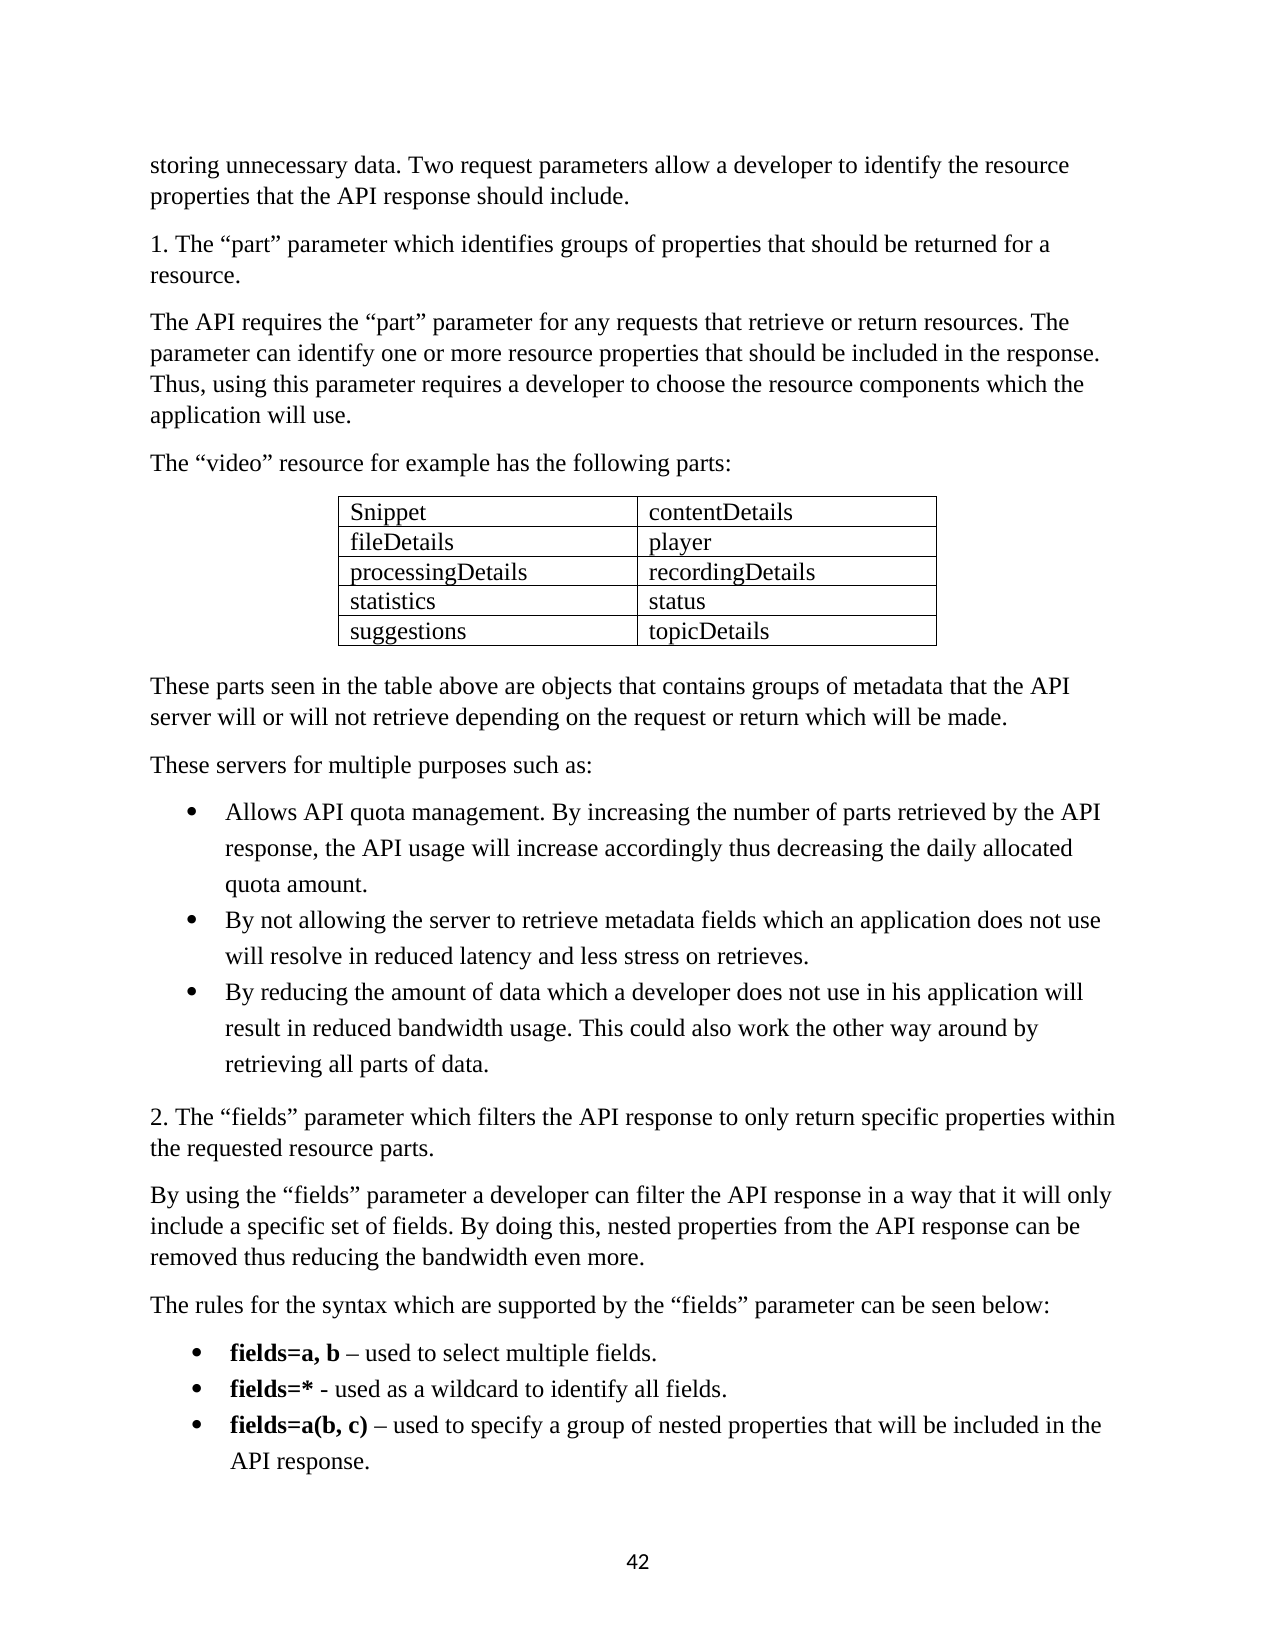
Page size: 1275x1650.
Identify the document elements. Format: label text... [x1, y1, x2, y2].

table_cell suggestions [339, 616, 637, 645]
table_header contentDetails [638, 497, 936, 526]
table_cell fileDetails [339, 527, 637, 556]
text The API requires the “part” parameter for any requests that retrieve or return resources. The parameter can identify one or more resource properties that should be included in the response. Thus, using this parameter requires a developer to choose the resource components which the application will use. [150, 307, 1125, 429]
table_cell recordingDetails [638, 557, 936, 585]
table_cell topicDetails [638, 616, 936, 645]
table_cell player [638, 527, 936, 556]
text By using the “fields” parameter a developer can filter the API response in a way that it will only include a specific set of fields. By doing this, nested properties from the API response can be removed thus reducing the bandwidth even more. [150, 1180, 1125, 1271]
text The rules for the syntax which are supported by the “fields” parameter can be seen below: [150, 1290, 1125, 1319]
list fields=a(b, c) – used to specify a group of nested properties that will be included in the API response. [192, 1410, 1125, 1474]
table_cell statistics [339, 586, 637, 615]
table_cell status [638, 586, 936, 615]
list fields=a, b – used to select multiple fields. [192, 1338, 1125, 1367]
text The “video” resource for example has the following parts: [150, 448, 1125, 477]
table_cell processingDetails [339, 557, 637, 585]
list By reducing the amount of data which a developer does not use in his application will result in reduced bandwidth usage. This could also work the other way around by retrieving all parts of data. [187, 977, 1125, 1078]
text 2. The “fields” parameter which filters the API response to only return specific properties within the requested resource parts. [150, 1102, 1125, 1161]
table_header Snippet [339, 497, 637, 526]
list fields=* - used as a wildcard to identify all fields. [192, 1374, 1125, 1403]
text These servers for multiple purposes such as: [150, 750, 1125, 778]
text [150, 150, 1125, 210]
list By not allowing the server to retrieve metadata fields which an application does not use will resolve in reduced latency and less stress on retrieves. [187, 905, 1125, 970]
list Allows API quota management. By increasing the number of parts retrieved by the API response, the API usage will increase accordingly thus decreasing the daily allocated quota amount. [187, 797, 1125, 898]
text These parts seen in the table above are objects that contains groups of metadata that the API server will or will not retrieve depending on the request or return which will be made. [150, 671, 1125, 731]
text 1. The “part” parameter which identifies groups of properties that should be returned for a resource. [150, 229, 1125, 288]
